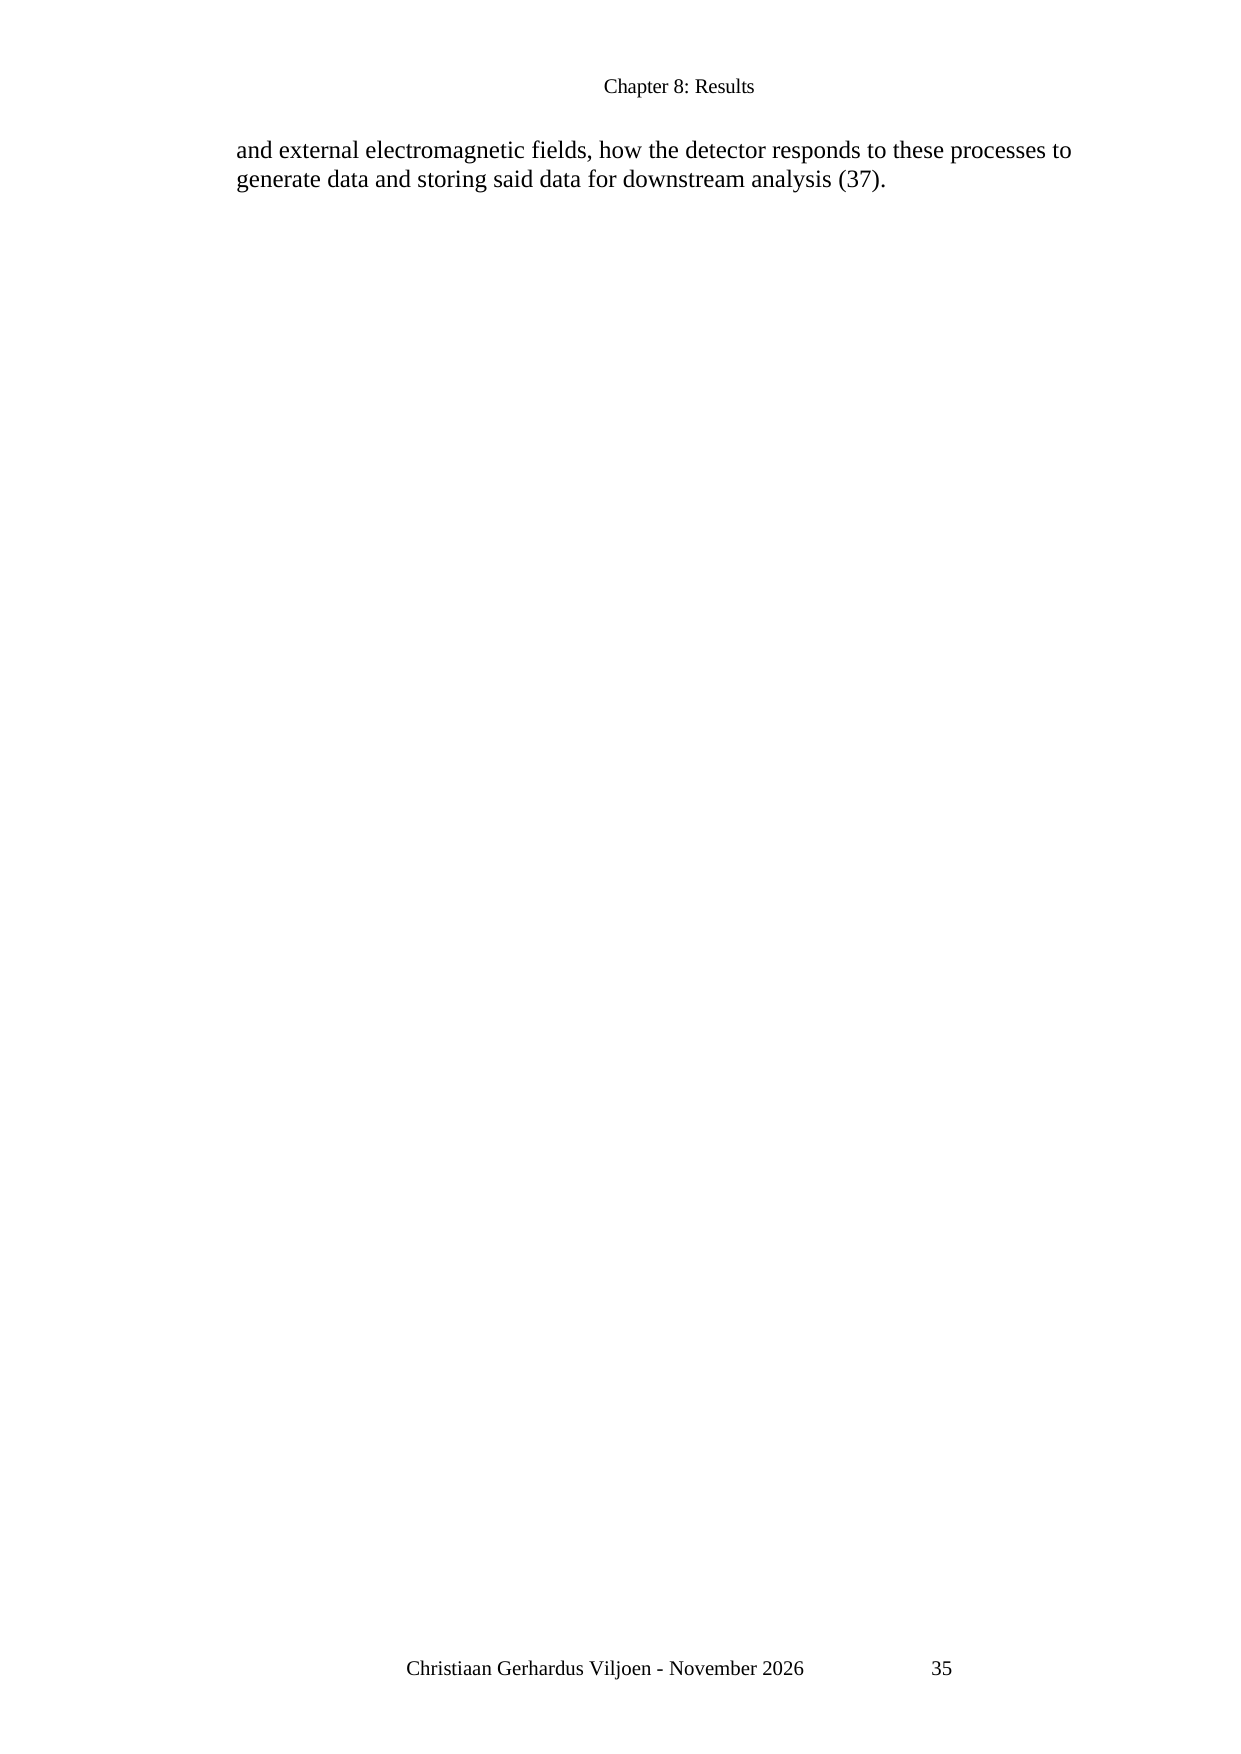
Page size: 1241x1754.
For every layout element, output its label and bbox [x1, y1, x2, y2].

text [236, 135, 1122, 193]
